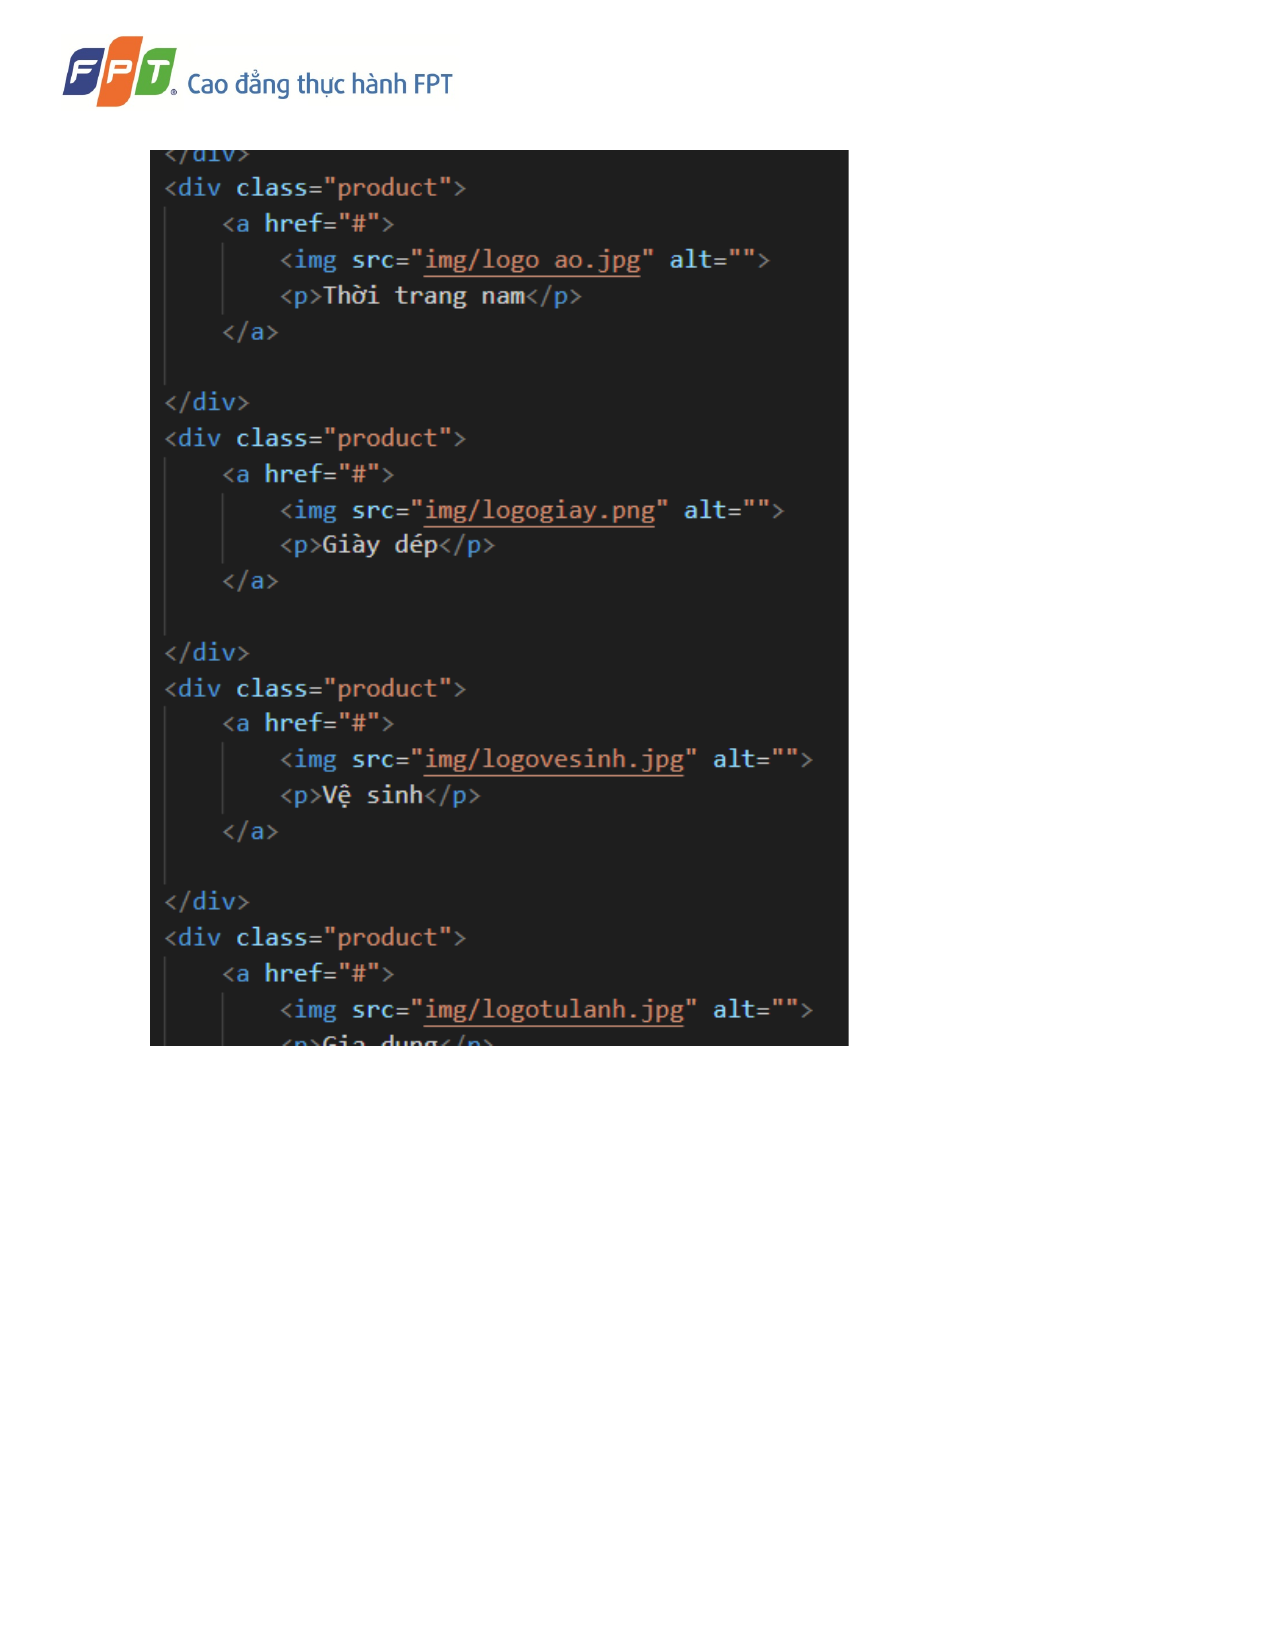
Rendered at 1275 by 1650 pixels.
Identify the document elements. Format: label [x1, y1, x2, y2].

picture [61, 34, 460, 111]
picture [150, 150, 849, 1046]
